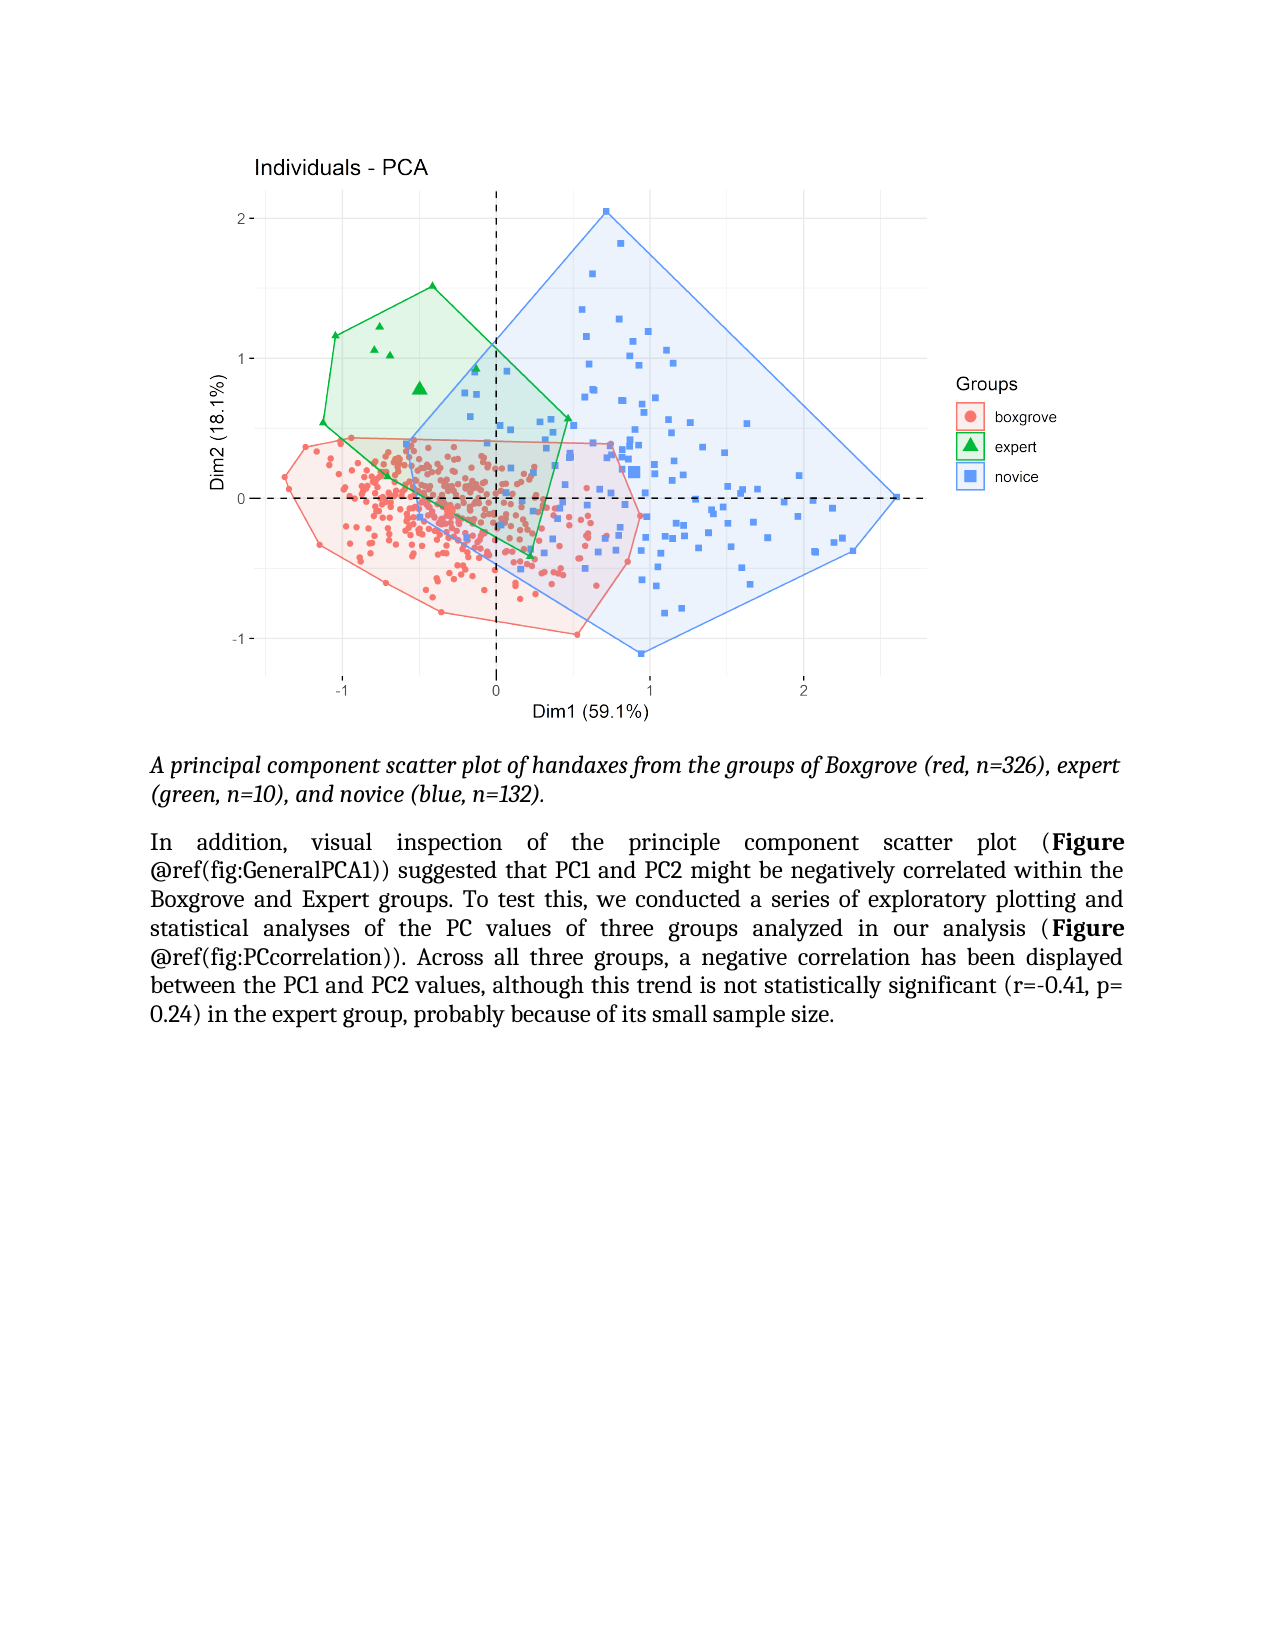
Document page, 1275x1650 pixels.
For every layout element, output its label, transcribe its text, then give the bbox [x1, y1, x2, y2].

picture [200, 150, 1075, 731]
text A principal component scatter plot of handaxes from the groups of Boxgrove (red, n=326), expert (green, n=10), and novice (blue, n=132). [150, 751, 1125, 809]
text In addition, visual inspection of the principle component scatter plot (Figure @ref(fig:GeneralPCA1)) suggested that PC1 and PC2 might be negatively correlated within the Boxgrove and Expert groups. To test this, we conducted a series of exploratory plotting and statistical analyses of the PC values of three groups analyzed in our analysis (Figure @ref(fig:PCcorrelation)). Across all three groups, a negative correlation has been displayed between the PC1 and PC2 values, although this trend is not statistically significant (r=-0.41, p= 0.24) in the expert group, probably because of its small sample size. [150, 827, 1125, 1029]
